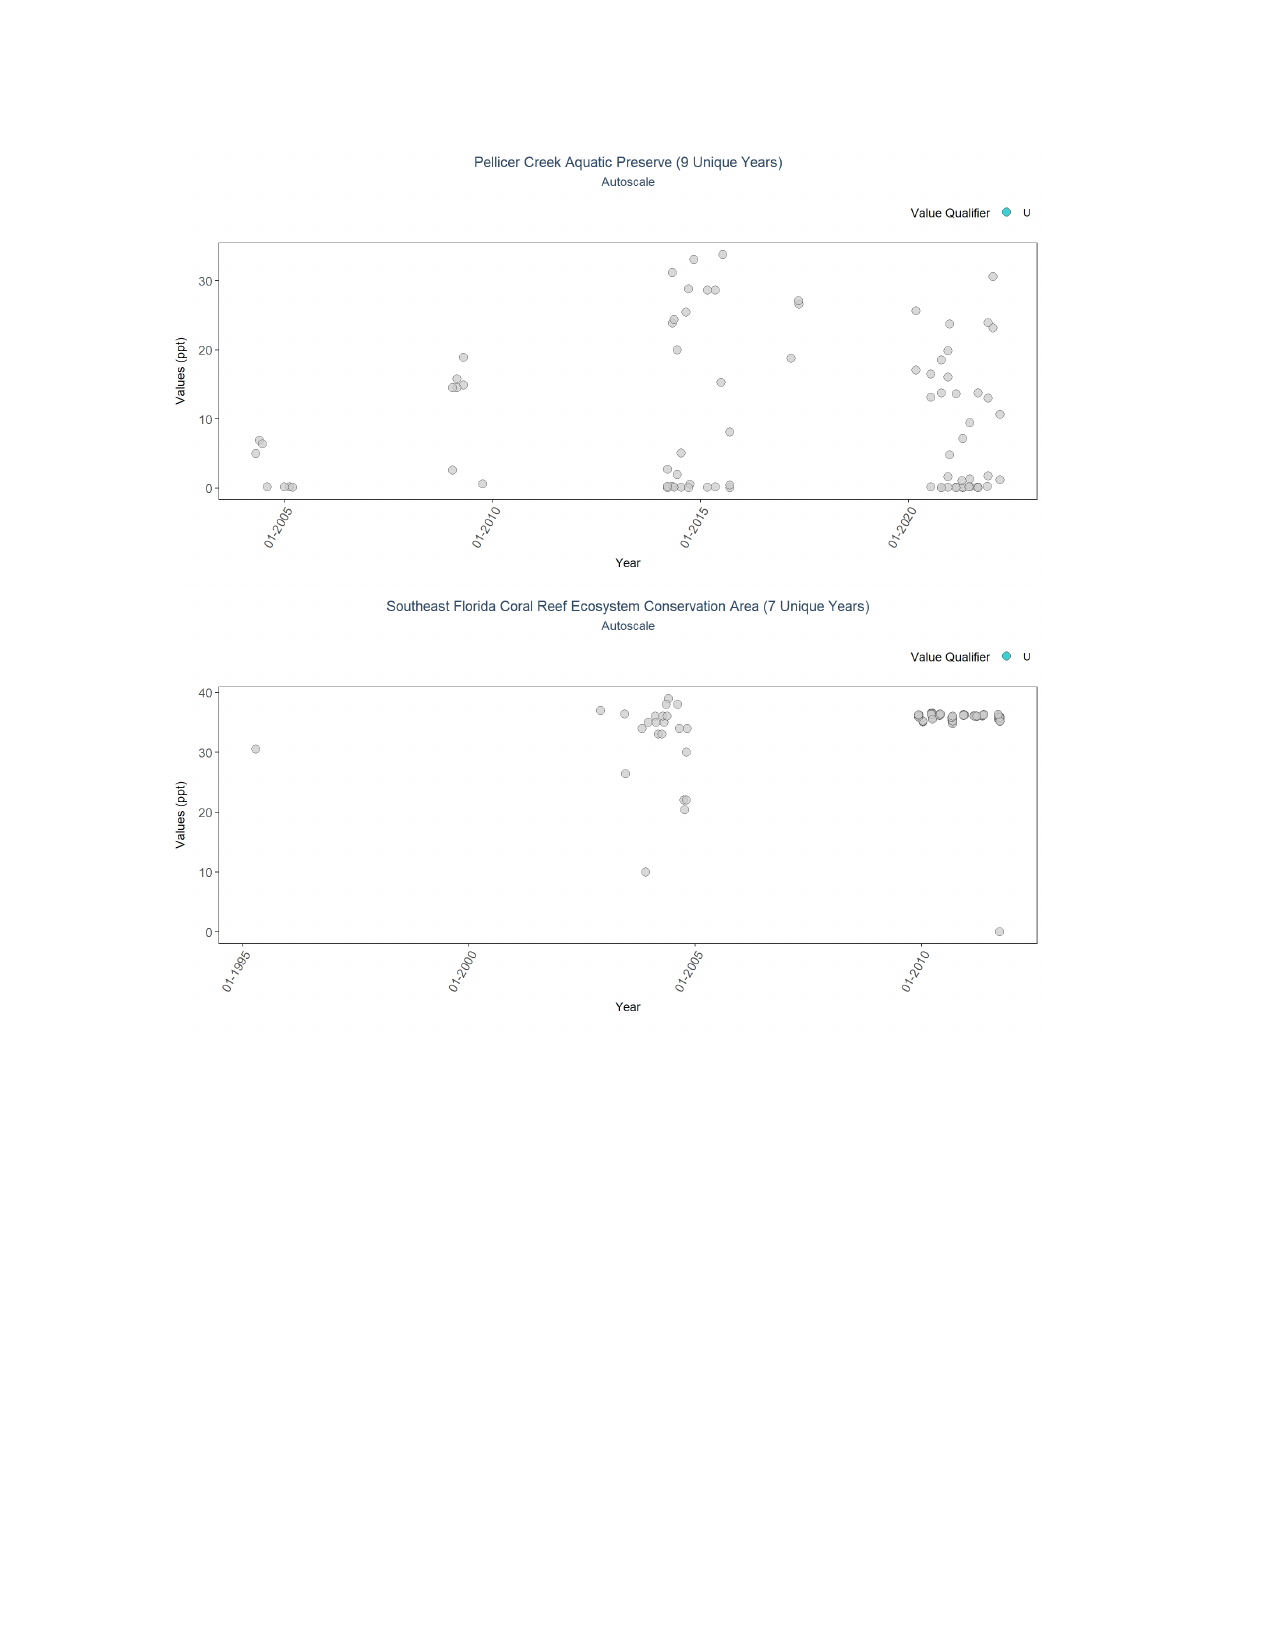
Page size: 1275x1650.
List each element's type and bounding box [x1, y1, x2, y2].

picture [168, 593, 1044, 1032]
picture [168, 150, 1044, 588]
